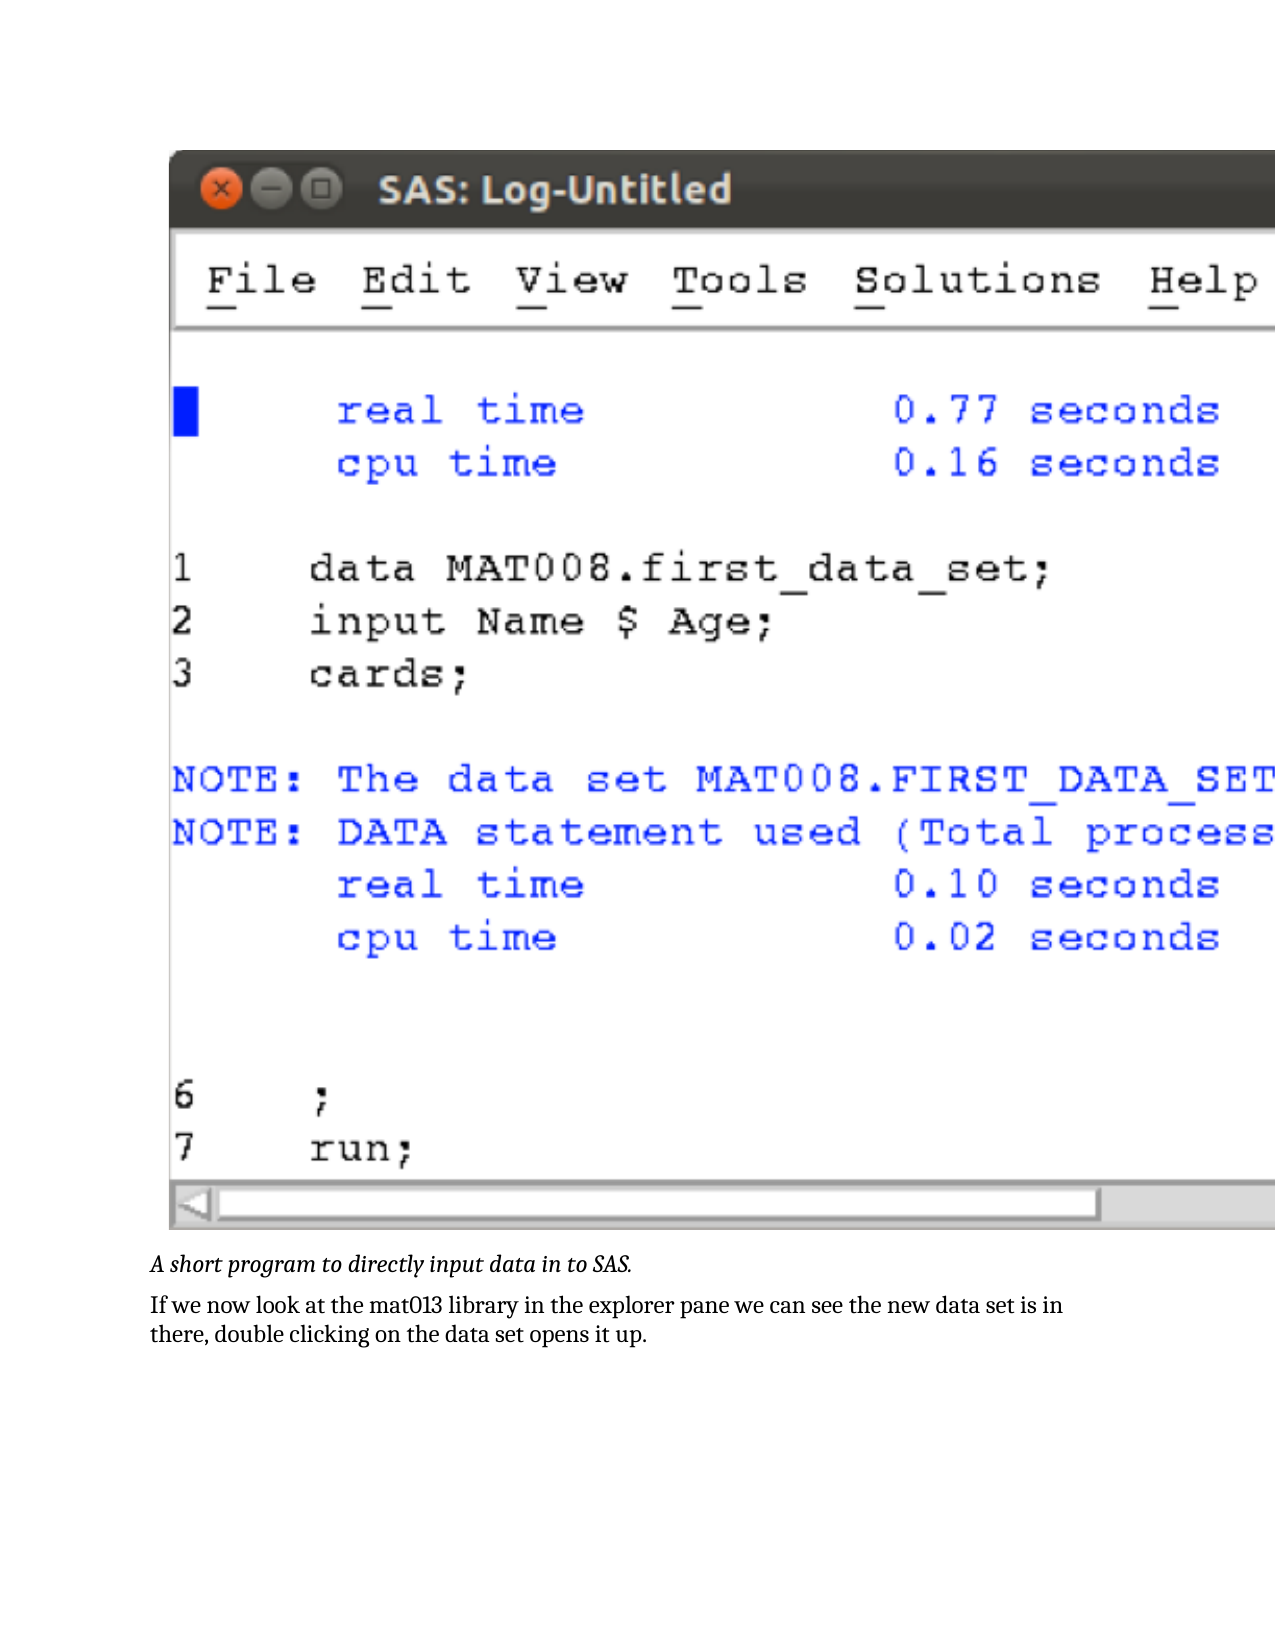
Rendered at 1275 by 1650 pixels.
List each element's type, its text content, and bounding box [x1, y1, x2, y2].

text If we now look at the mat013 library in the explorer pane we can see the new data set is in there, double clicking on the data set opens it up. [150, 1291, 1125, 1349]
picture [168, 150, 1275, 1230]
text A short program to directly input data in to SAS. [150, 1250, 1125, 1279]
